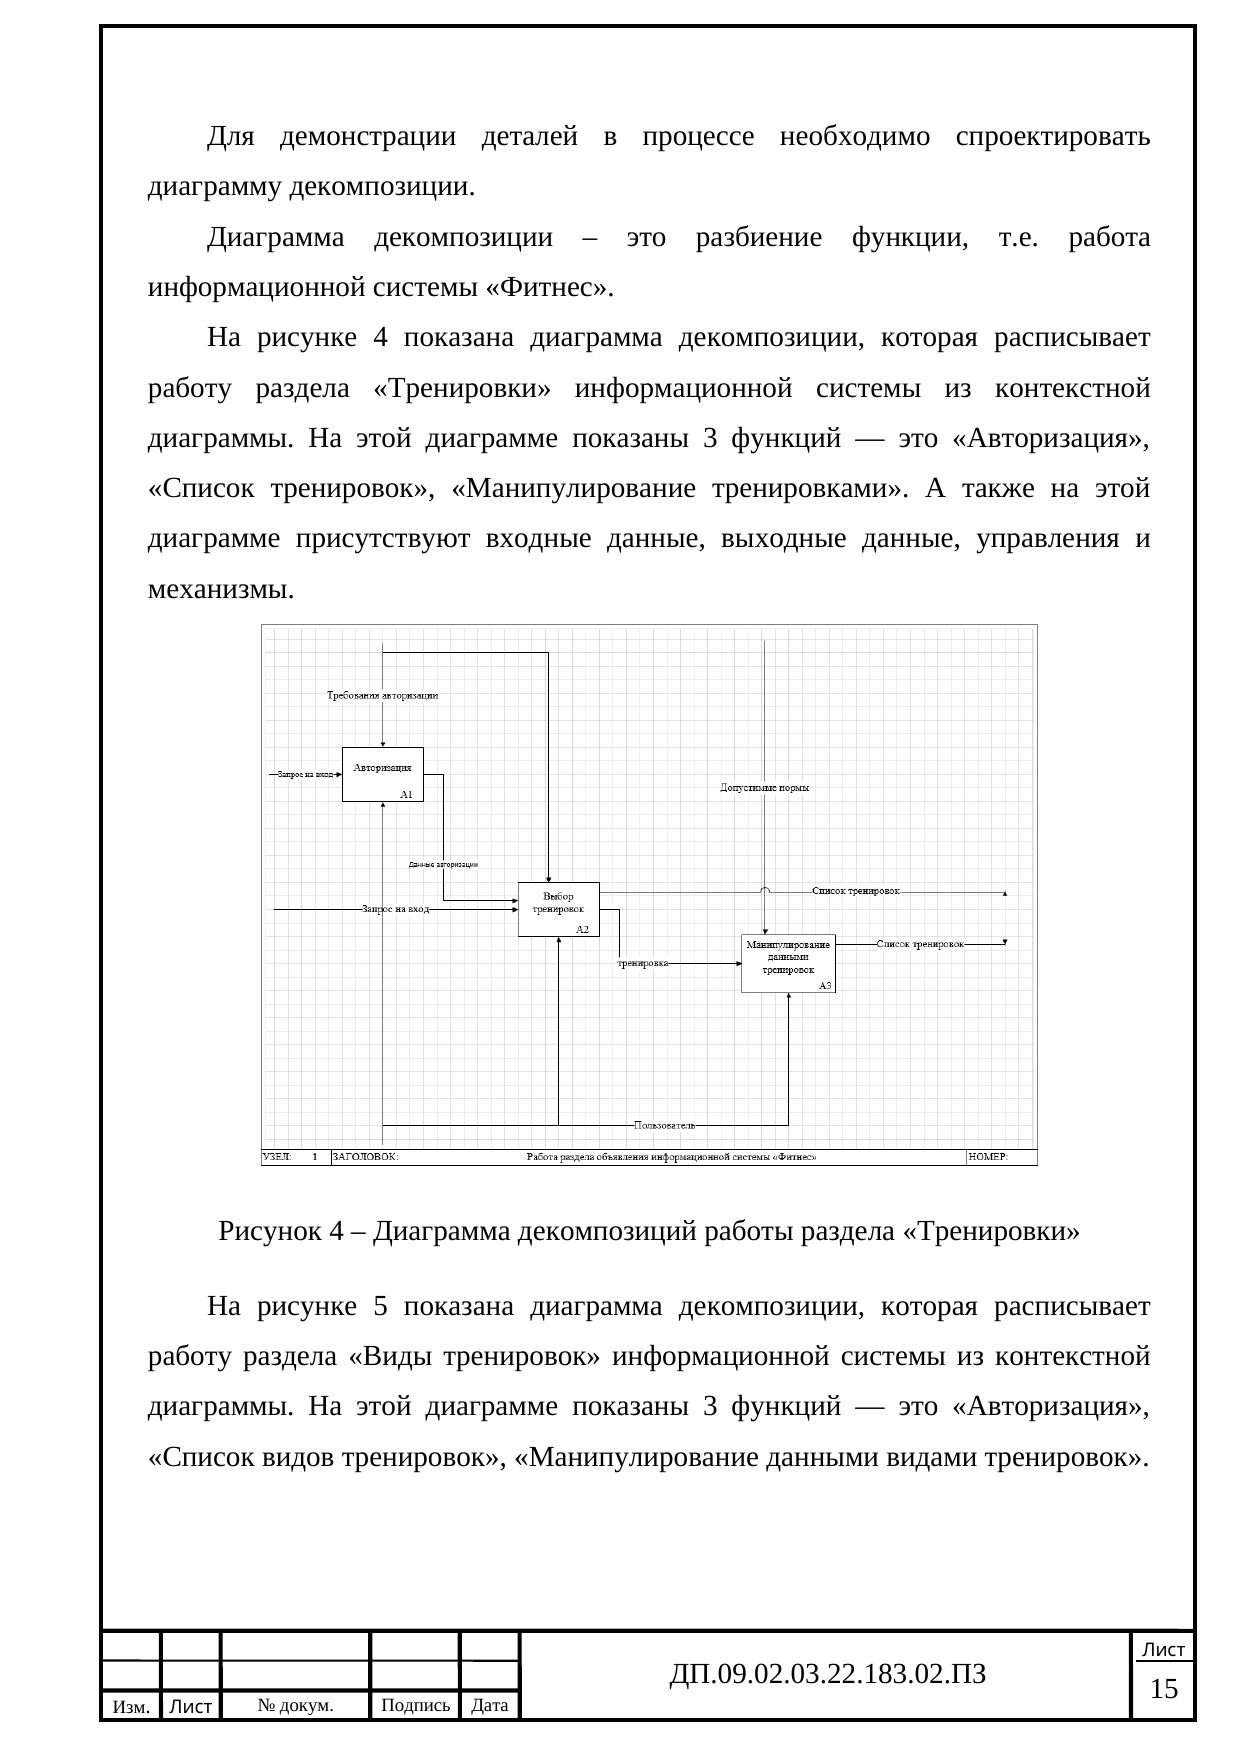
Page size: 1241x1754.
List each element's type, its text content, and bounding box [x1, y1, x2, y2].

text Диаграмма декомпозиции – это разбиение функции, т.е. работа информационной системы «Фитнес». [148, 219, 1152, 303]
text Для демонстрации деталей в процессе необходимо спроектировать диаграмму декомпозиции. [148, 118, 1152, 202]
text Рисунок 4 – Диаграмма декомпозиций работы раздела «Тренировки» [118, 1213, 1181, 1246]
text На рисунке 4 показана диаграмма декомпозиции, которая расписывает работу раздела «Тренировки» информационной системы из контекстной диаграммы. На этой диаграмме показаны 3 функций — это «Авторизация», «Список тренировок», «Манипулирование тренировками». А также на этой диаграмме присутствуют входные данные, выходные данные, управления и механизмы. [148, 319, 1152, 604]
picture [258, 621, 1041, 1171]
text На рисунке 5 показана диаграмма декомпозиции, которая расписывает работу раздела «Виды тренировок» информационной системы из контекстной диаграммы. На этой диаграмме показаны 3 функций — это «Авторизация», «Список видов тренировок», «Манипулирование данными видами тренировок». [148, 1288, 1152, 1472]
